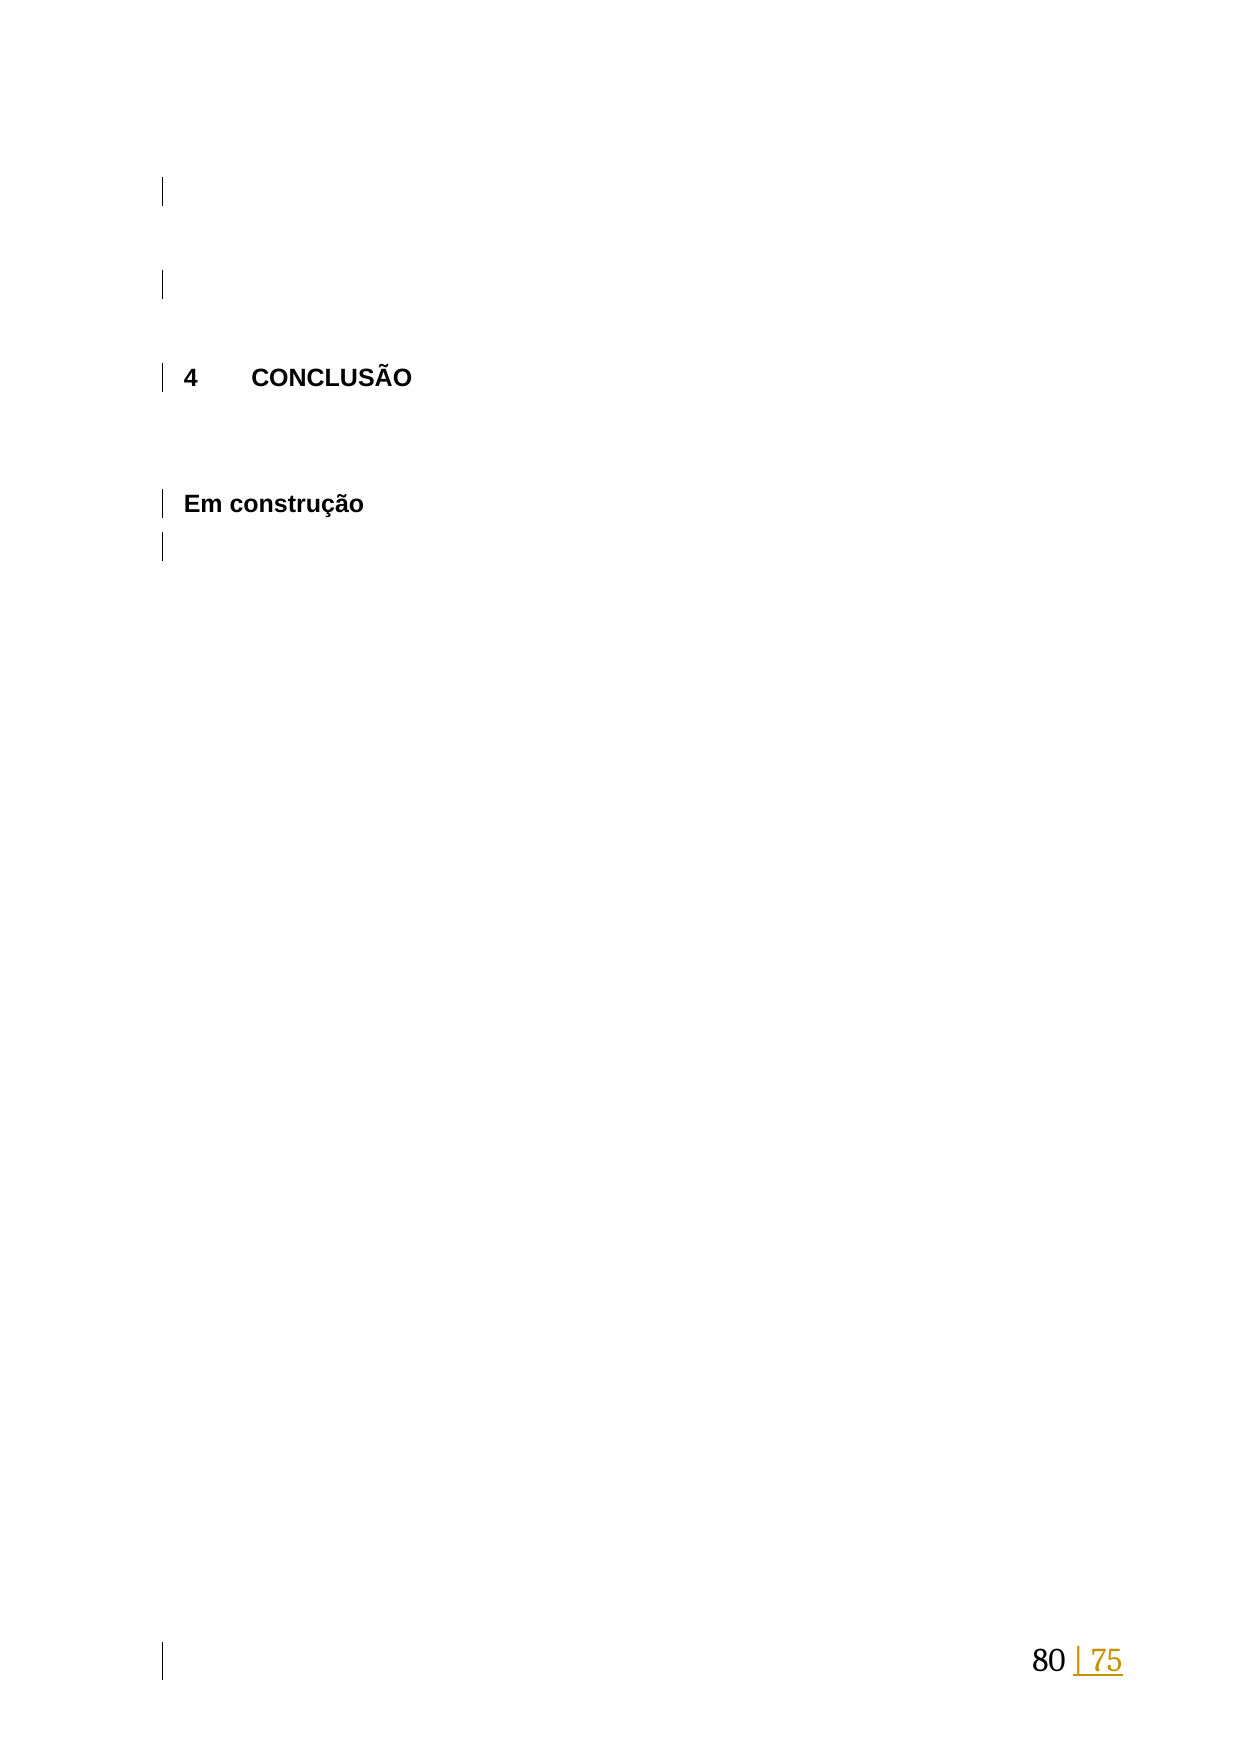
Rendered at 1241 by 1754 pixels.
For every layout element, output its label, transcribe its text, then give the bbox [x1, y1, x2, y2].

subtitle 4 CONCLUSÃO [177, 363, 1122, 392]
subtitle Em construção [177, 489, 1122, 517]
